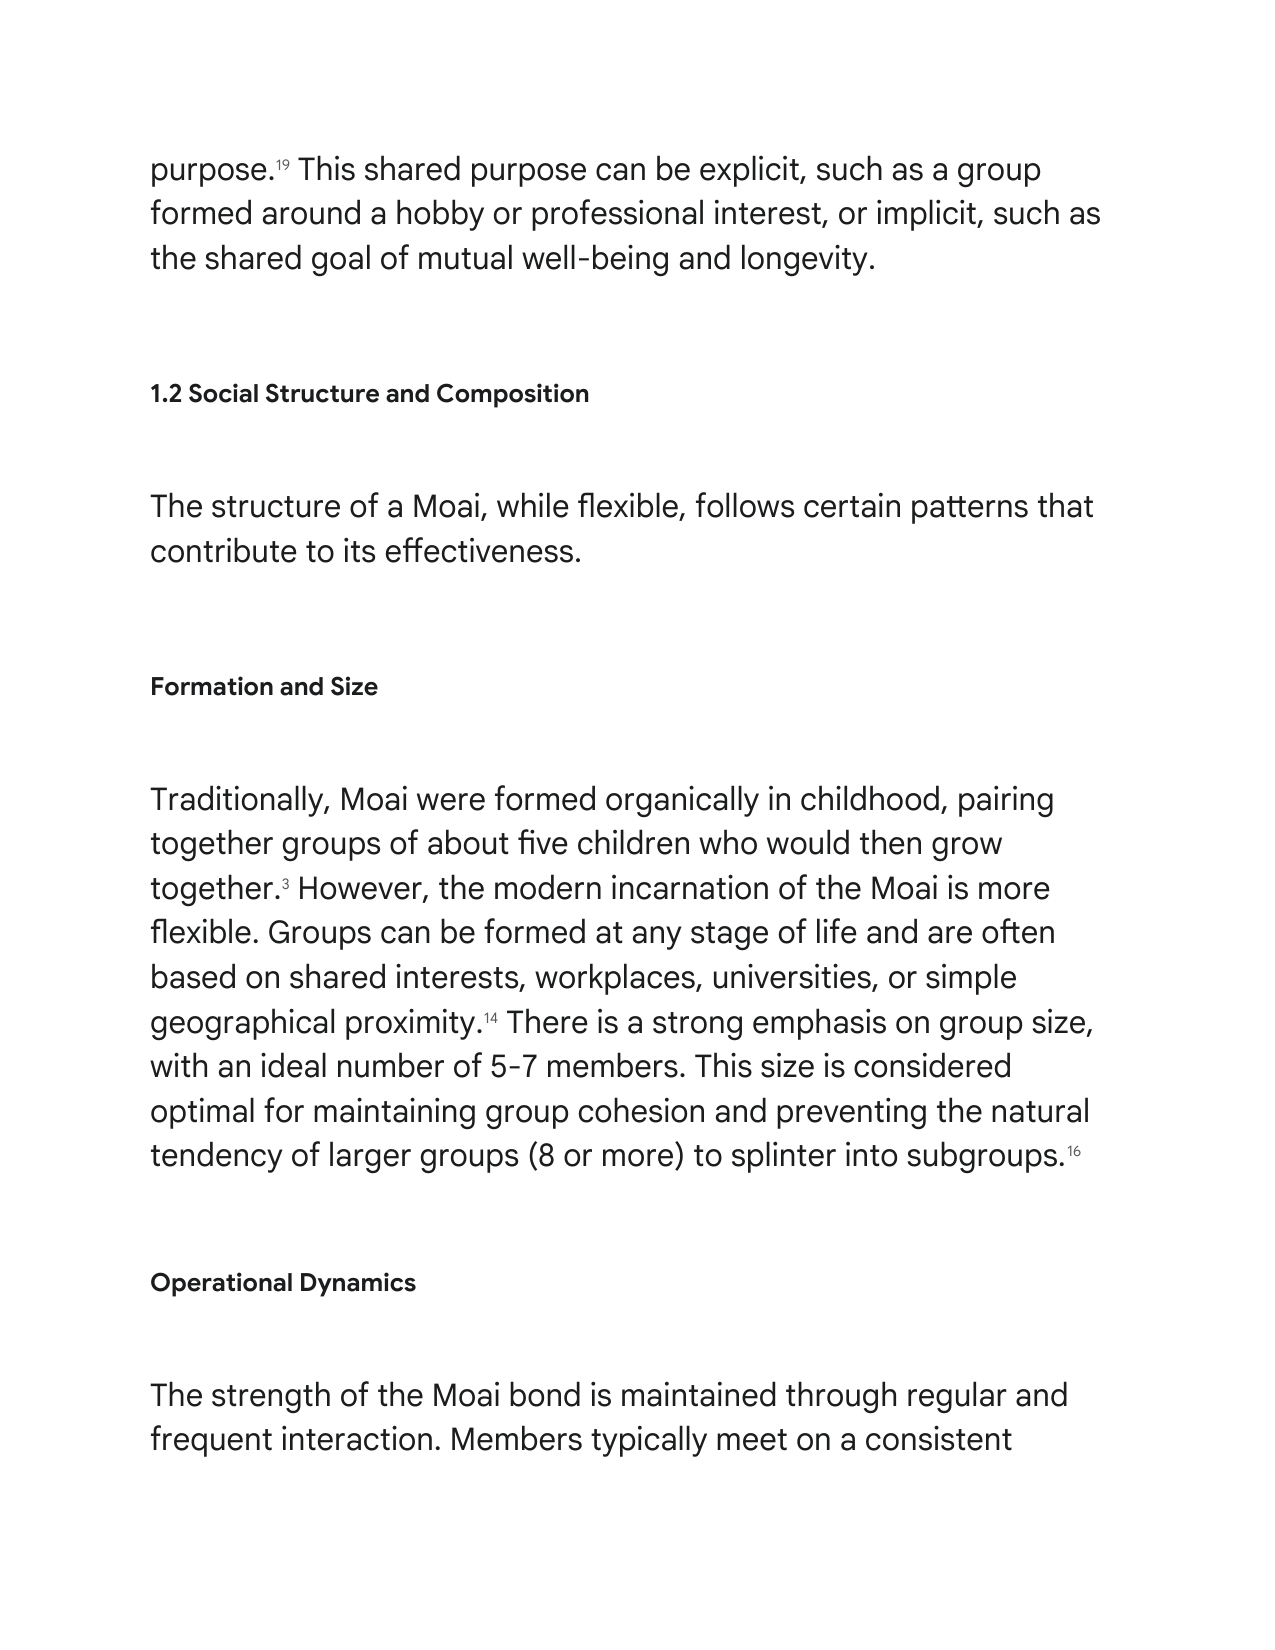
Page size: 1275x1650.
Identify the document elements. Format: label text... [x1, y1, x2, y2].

subtitle Formation and Size [150, 671, 1125, 702]
subtitle 1.2 Social Structure and Composition [150, 378, 1125, 410]
subtitle Operational Dynamics [150, 1267, 1125, 1298]
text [150, 150, 1125, 278]
text The structure of a Moai, while flexible, follows certain patterns that contribute to its effectiveness. [150, 487, 1125, 571]
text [150, 1376, 1125, 1460]
text Traditionally, Moai were formed organically in childhood, pairing together groups of about five children who would then grow together.3 However, the modern incarnation of the Moai is more flexible. Groups can be formed at any stage of life and are often based on shared interests, workplaces, universities, or simple geographical proximity.14 There is a strong emphasis on group size, with an ideal number of 5-7 members. This size is considered optimal for maintaining group cohesion and preventing the natural tendency of larger groups (8 or more) to splinter into subgroups.16 [150, 780, 1125, 1176]
